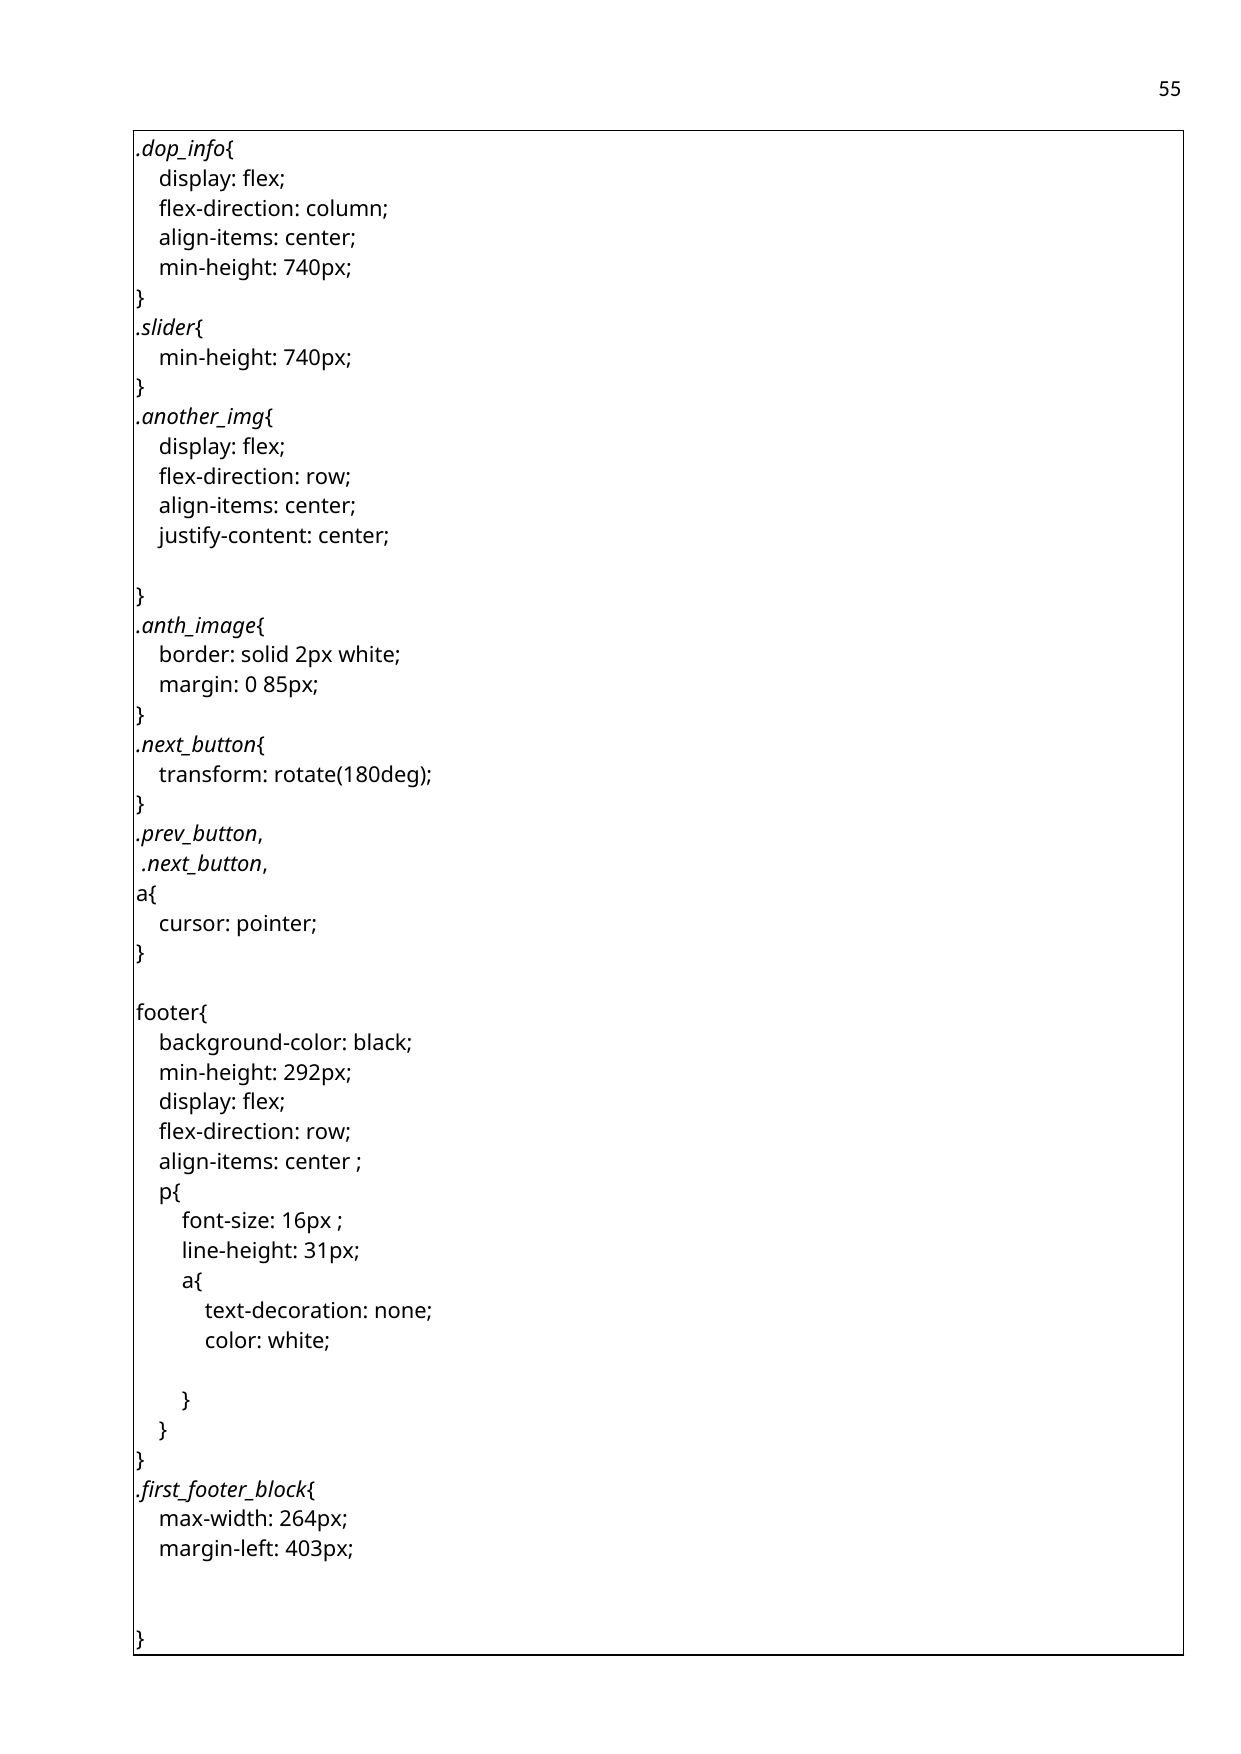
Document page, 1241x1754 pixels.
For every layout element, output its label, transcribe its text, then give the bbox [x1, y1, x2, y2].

text flex-direction: row; [136, 1116, 1181, 1146]
text } [136, 580, 1181, 610]
text .next_button, [136, 848, 1181, 878]
text margin: 0 85px; [136, 669, 1181, 699]
text .first_footer_block{ [136, 1474, 1181, 1503]
text .slider{ [136, 312, 1181, 342]
text } [136, 1444, 1181, 1474]
text a{ [136, 1265, 1181, 1295]
text } [136, 1414, 1181, 1444]
text .dop_info{ [134, 131, 1183, 163]
text margin-left: 403px; [136, 1533, 1181, 1563]
text align-items: center; [136, 491, 1181, 520]
text line-height: 31px; [136, 1235, 1181, 1265]
text min-height: 740px; [136, 342, 1181, 371]
text border: solid 2px white; [136, 639, 1181, 669]
text max-width: 264px; [136, 1503, 1181, 1533]
text display: flex; [136, 163, 1181, 193]
text .another_img{ [136, 401, 1181, 431]
text .prev_button, [136, 818, 1181, 848]
text align-items: center; [136, 222, 1181, 252]
text display: flex; [136, 431, 1181, 461]
text } [136, 371, 1181, 401]
text flex-direction: row; [136, 461, 1181, 491]
text footer{ [136, 997, 1181, 1027]
text cursor: pointer; [136, 908, 1181, 937]
text flex-direction: column; [136, 193, 1181, 222]
text } [136, 699, 1181, 729]
text font-size: 16px ; [136, 1206, 1181, 1235]
text } [136, 937, 1181, 967]
text .anth_image{ [136, 610, 1181, 639]
text text-decoration: none; [136, 1295, 1181, 1325]
text background-color: black; [136, 1027, 1181, 1057]
text p{ [136, 1176, 1181, 1206]
text color: white; [136, 1325, 1181, 1354]
text .next_button{ [136, 729, 1181, 759]
text justify-content: center; [136, 520, 1181, 550]
text align-items: center ; [136, 1146, 1181, 1176]
text } [134, 1619, 1183, 1654]
text a{ [136, 878, 1181, 908]
text transform: rotate(180deg); [136, 759, 1181, 788]
text } [136, 1384, 1181, 1414]
text } [136, 788, 1181, 818]
text min-height: 292px; [136, 1057, 1181, 1086]
text min-height: 740px; [136, 252, 1181, 282]
text display: flex; [136, 1086, 1181, 1116]
text } [136, 282, 1181, 312]
